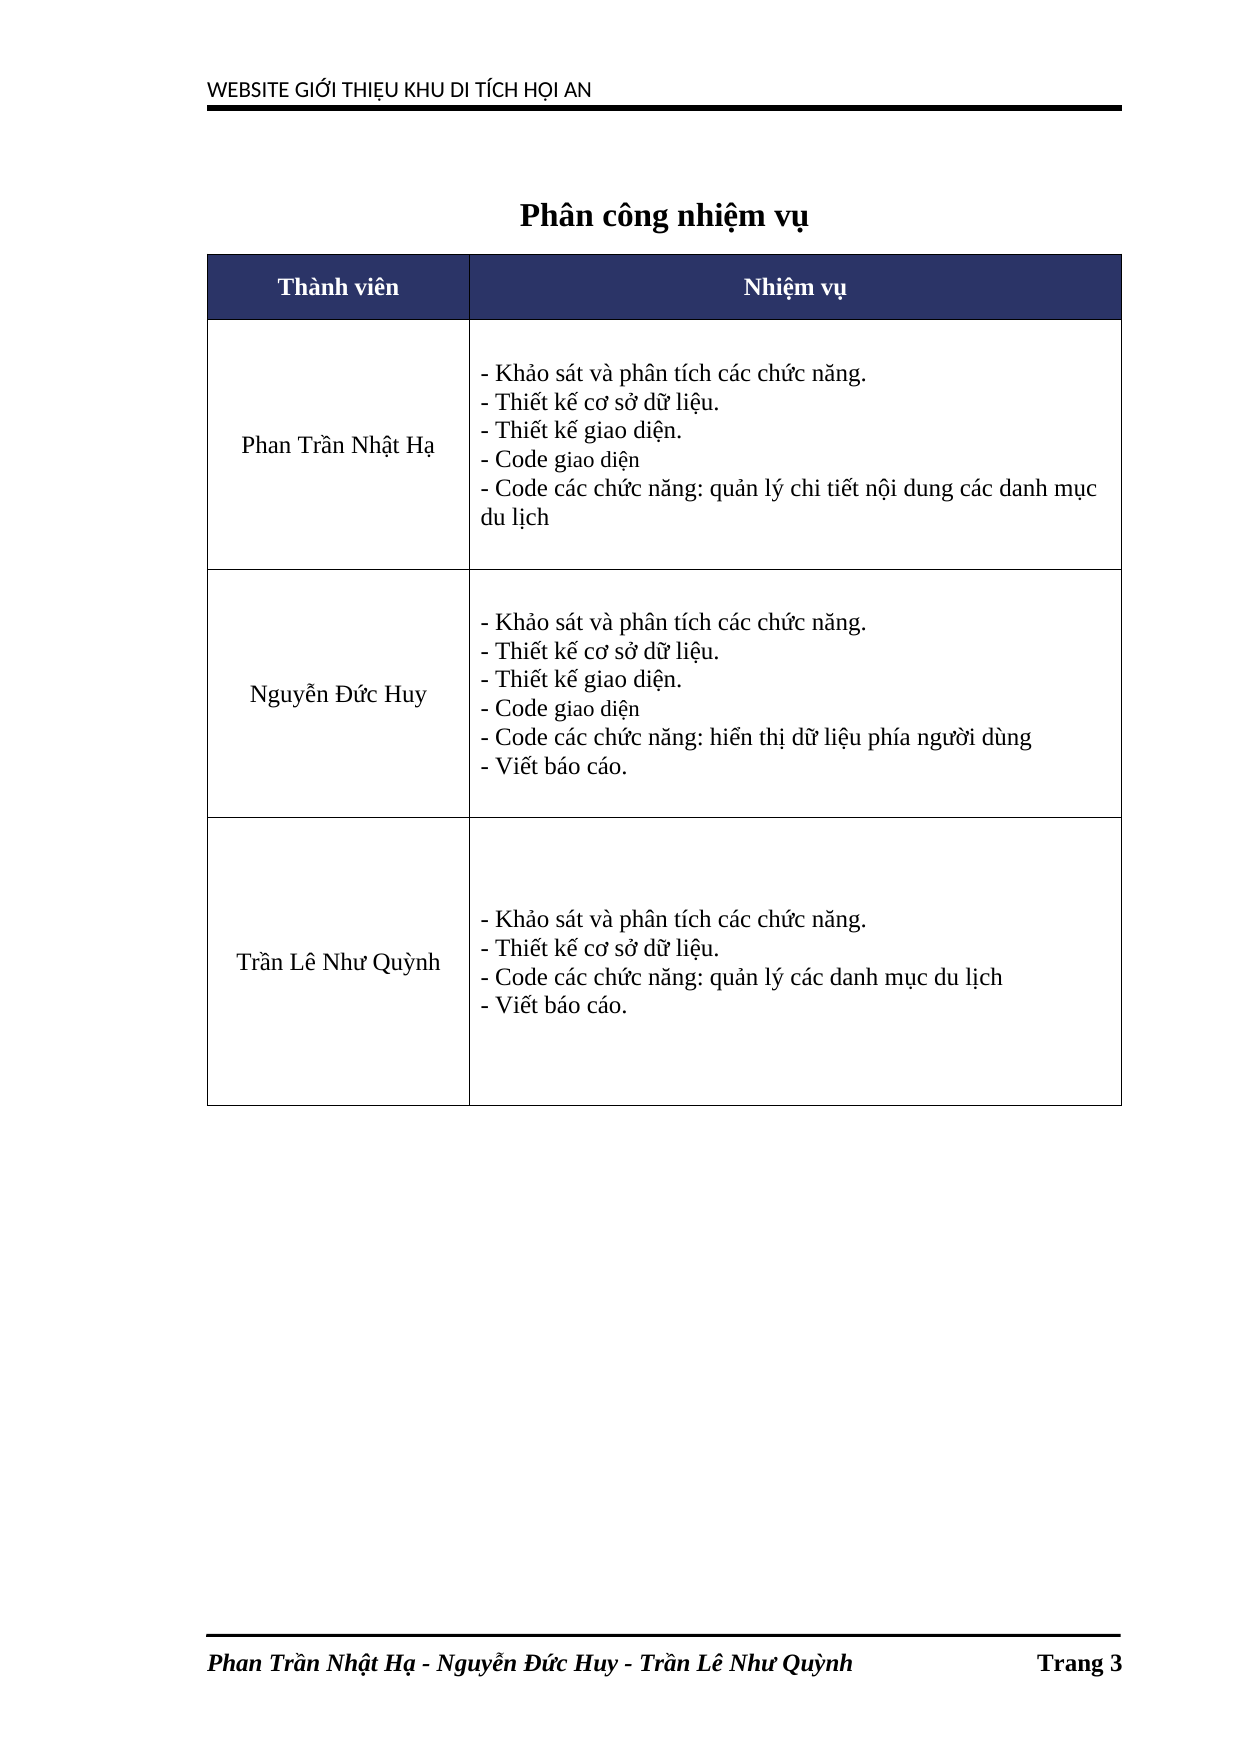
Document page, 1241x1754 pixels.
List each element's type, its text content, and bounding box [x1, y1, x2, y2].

table_cell Nguyễn Đức Huy [208, 570, 469, 817]
table_cell Phan Trần Nhật Hạ [208, 320, 469, 568]
table_header Nhiệm vụ [470, 255, 1121, 319]
text Phân công nhiệm vụ [207, 195, 1122, 234]
table_cell Trần Lê Như Quỳnh [208, 818, 469, 1105]
table_cell - Khảo sát và phân tích các chức năng. - Thiết kế cơ sở dữ liệu. - Thiết kế giao diện. - Code giao diện - Code các chức năng: hiển thị dữ liệu phía người dùng - Viết báo cáo. [470, 570, 1121, 817]
table_cell - Khảo sát và phân tích các chức năng. - Thiết kế cơ sở dữ liệu. - Code các chức năng: quản lý các danh mục du lịch - Viết báo cáo. [470, 818, 1121, 1105]
table_cell - Khảo sát và phân tích các chức năng. - Thiết kế cơ sở dữ liệu. - Thiết kế giao diện. - Code giao diện - Code các chức năng: quản lý chi tiết nội dung các danh mục du lịch [470, 320, 1121, 568]
table_header Thành viên [208, 255, 469, 319]
